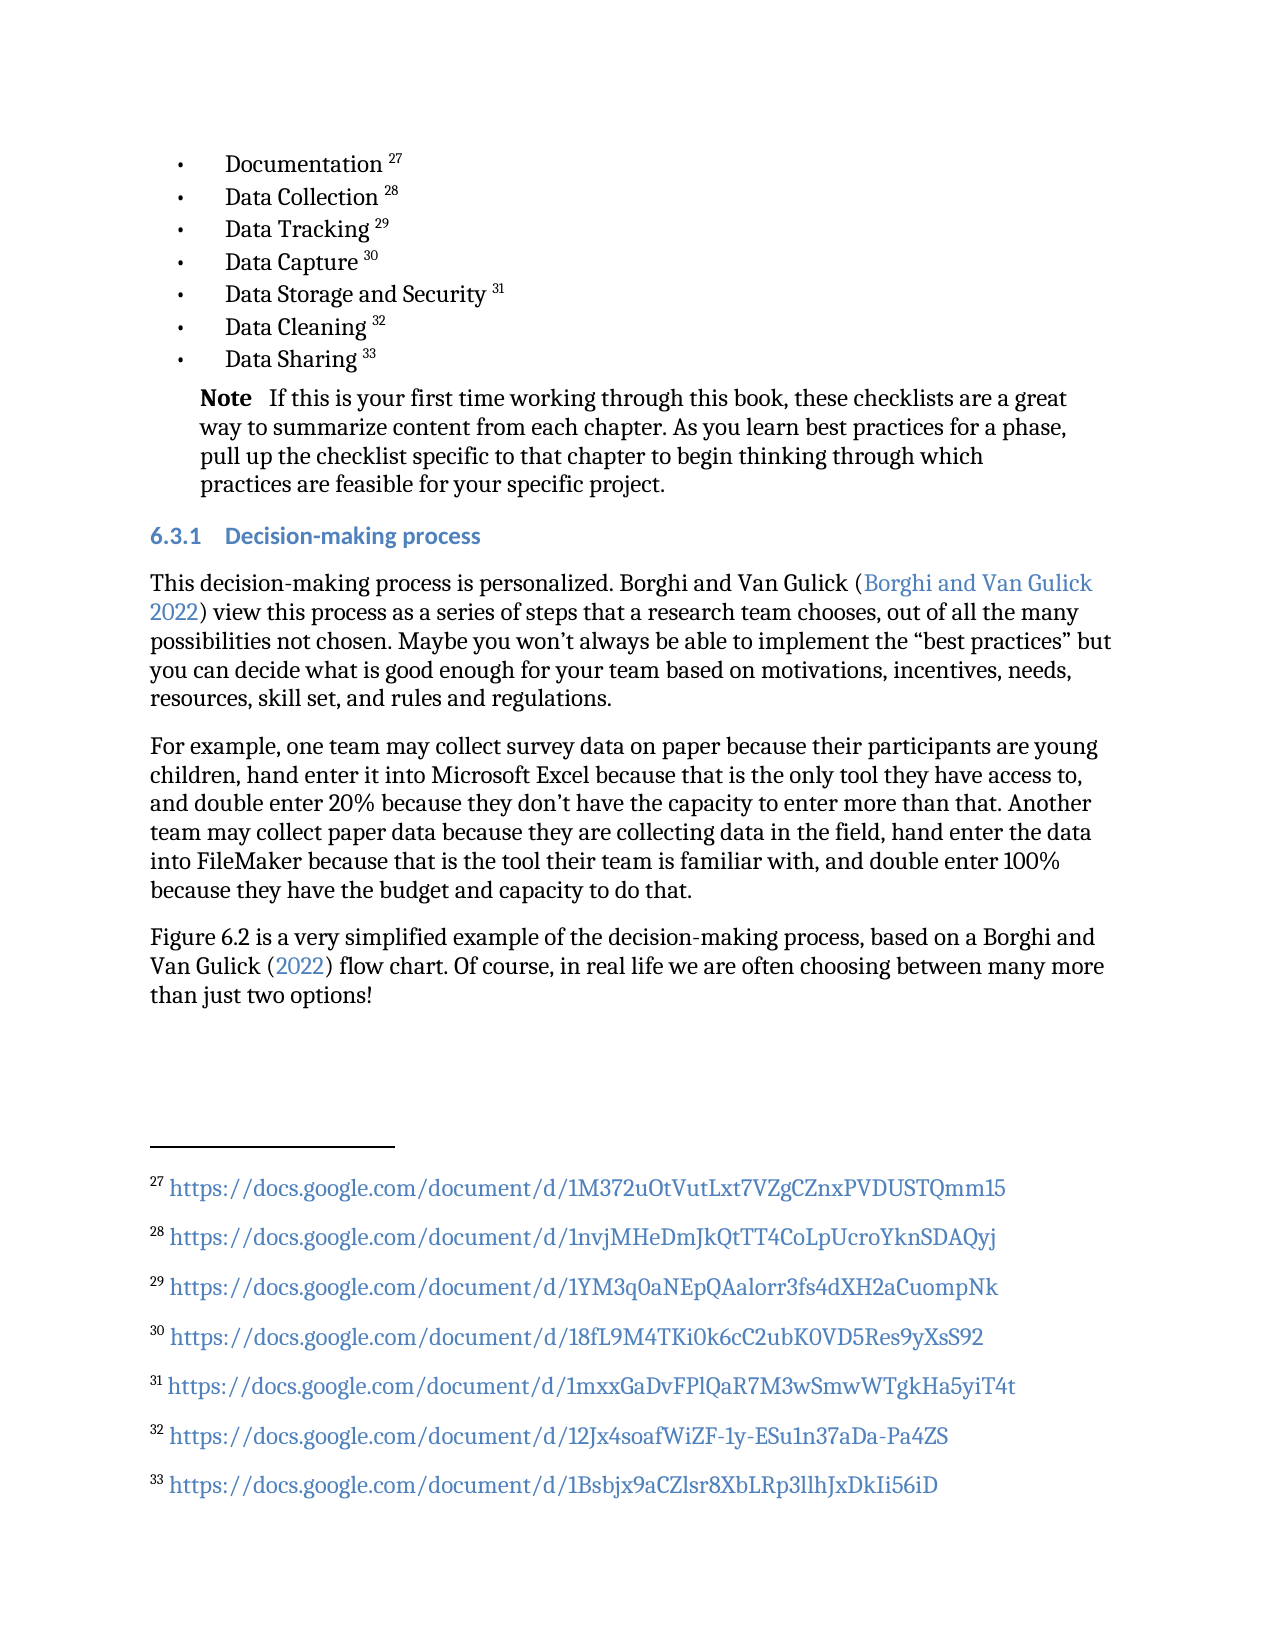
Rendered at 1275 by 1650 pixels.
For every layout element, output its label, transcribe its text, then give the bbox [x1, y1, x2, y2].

list Data Cleaning [175, 312, 1125, 341]
text For example, one team may collect survey data on paper because their participants are young children, hand enter it into Microsoft Excel because that is the only tool they have access to, and double enter 20% because they don’t have the capacity to enter more than that. Another team may collect paper data because they are collecting data in the field, hand enter the data into FileMaker because that is the tool their team is familiar with, and double enter 100% because they have the budget and capacity to do that. [150, 732, 1125, 904]
text This decision-making process is personalized. Borghi and Van Gulick (Borghi and Van Gulick 2022) view this process as a series of steps that a research team chooses, out of all the many possibilities not chosen. Maybe you won’t always be able to implement the “best practices” but you can decide what is good enough for your team based on motivations, incentives, needs, resources, skill set, and rules and regulations. [150, 569, 1125, 713]
list Data Capture [175, 247, 1125, 276]
text Figure 6.2 is a very simplified example of the decision-making process, based on a Borghi and Van Gulick (2022) flow chart. Of course, in real life we are often choosing between many more than just two options! [150, 923, 1125, 1009]
list Data Collection [175, 182, 1125, 211]
list Data Sharing [175, 345, 1125, 374]
list Documentation [175, 150, 1125, 179]
list Data Storage and Security [175, 280, 1125, 309]
subtitle 6.3.1 Decision-making process [150, 520, 1125, 551]
text Note If this is your first time working through this book, these checklists are a great way to summarize content from each chapter. As you learn best practices for a phase, pull up the checklist specific to that chapter to begin thinking through which practices are feasible for your specific project. [200, 384, 1075, 499]
list Data Tracking [175, 215, 1125, 244]
